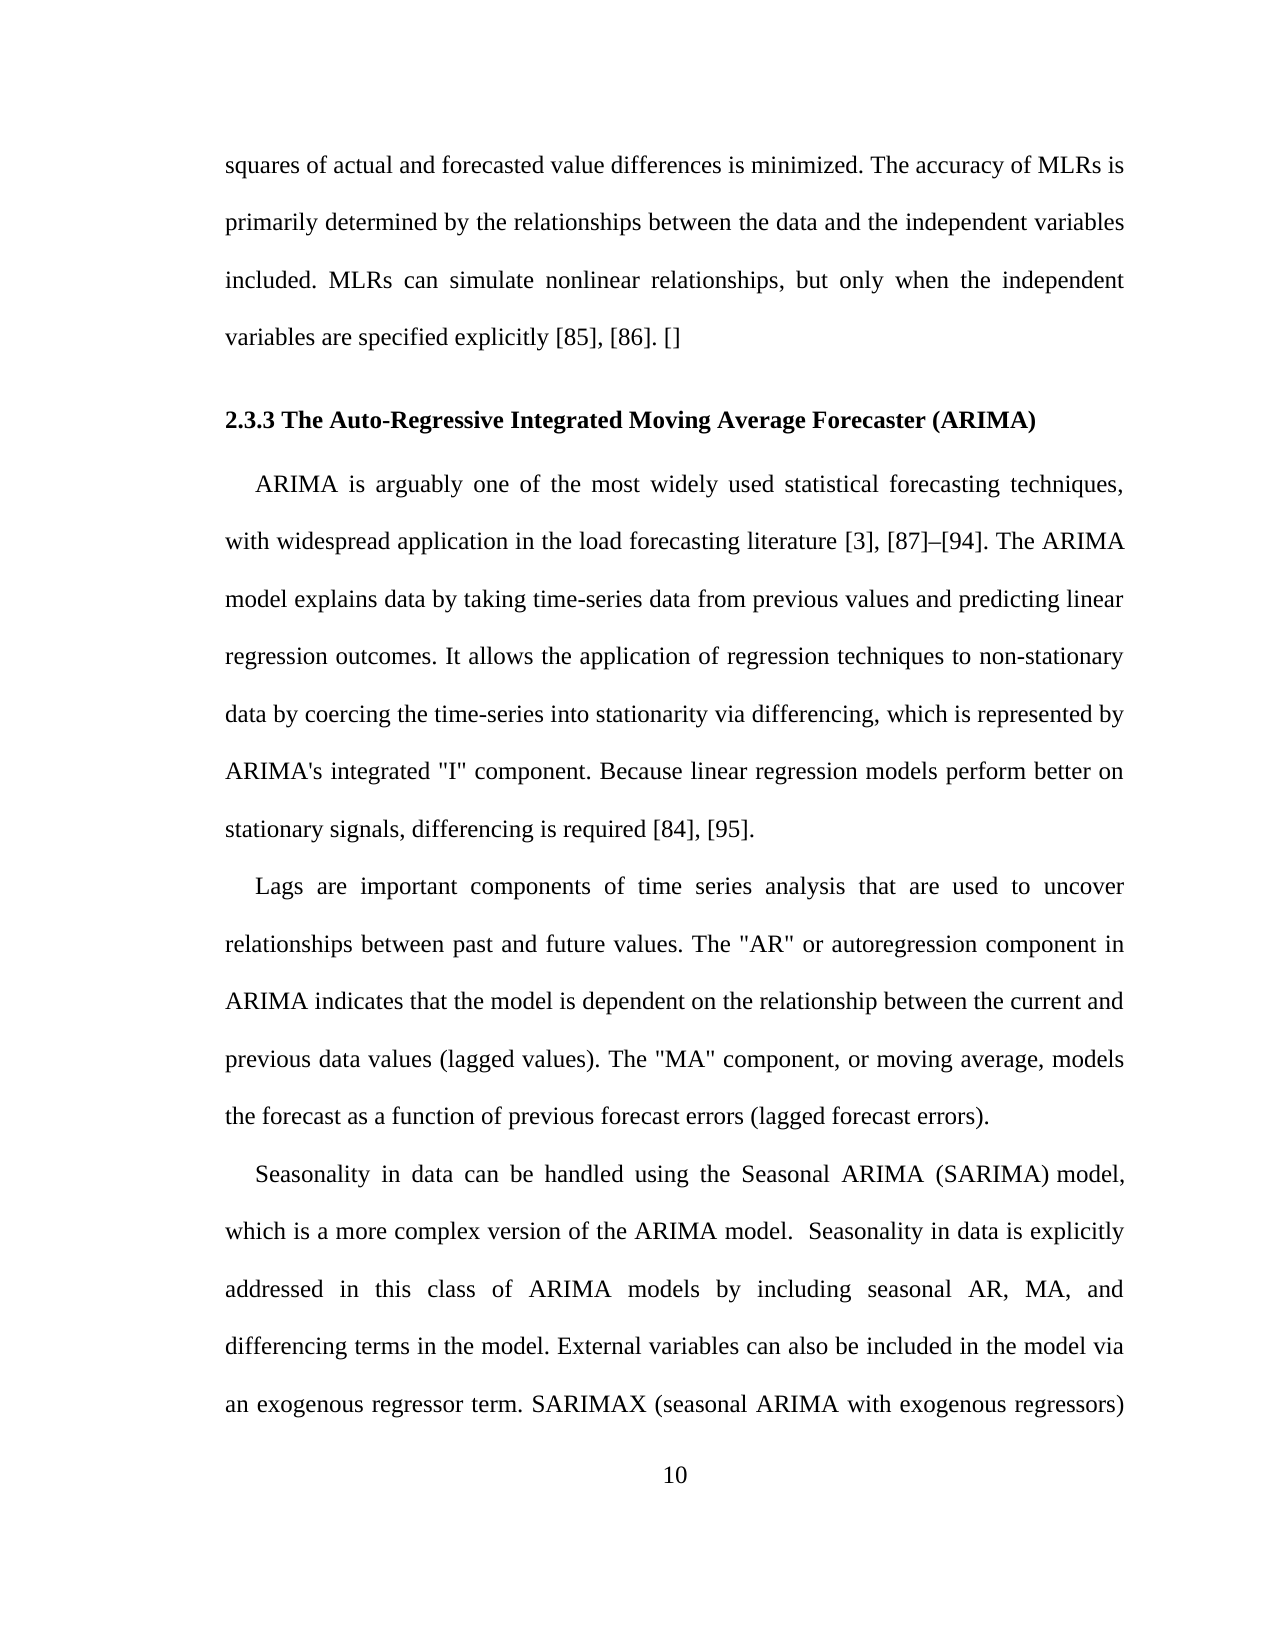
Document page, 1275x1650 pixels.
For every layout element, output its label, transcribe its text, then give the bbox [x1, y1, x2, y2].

subtitle 2.3.3 The Auto-Regressive Integrated Moving Average Forecaster (ARIMA) [225, 405, 1125, 434]
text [225, 1159, 1125, 1417]
text ARIMA is arguably one of the most widely used statistical forecasting techniques, with widespread application in the load forecasting literature [3], [87]–[94]. The ARIMA model explains data by taking time-series data from previous values and predicting linear regression outcomes. It allows the application of regression techniques to non-stationary data by coercing the time-series into stationarity via differencing, which is represented by ARIMA's integrated "I" component. Because linear regression models perform better on stationary signals, differencing is required [84], [95]. [225, 469, 1125, 842]
text Lags are important components of time series analysis that are used to uncover relationships between past and future values. The "AR" or autoregression component in ARIMA indicates that the model is dependent on the relationship between the current and previous data values (lagged values). The "MA" component, or moving average, models the forecast as a function of previous forecast errors (lagged forecast errors). [225, 871, 1125, 1130]
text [225, 150, 1125, 351]
